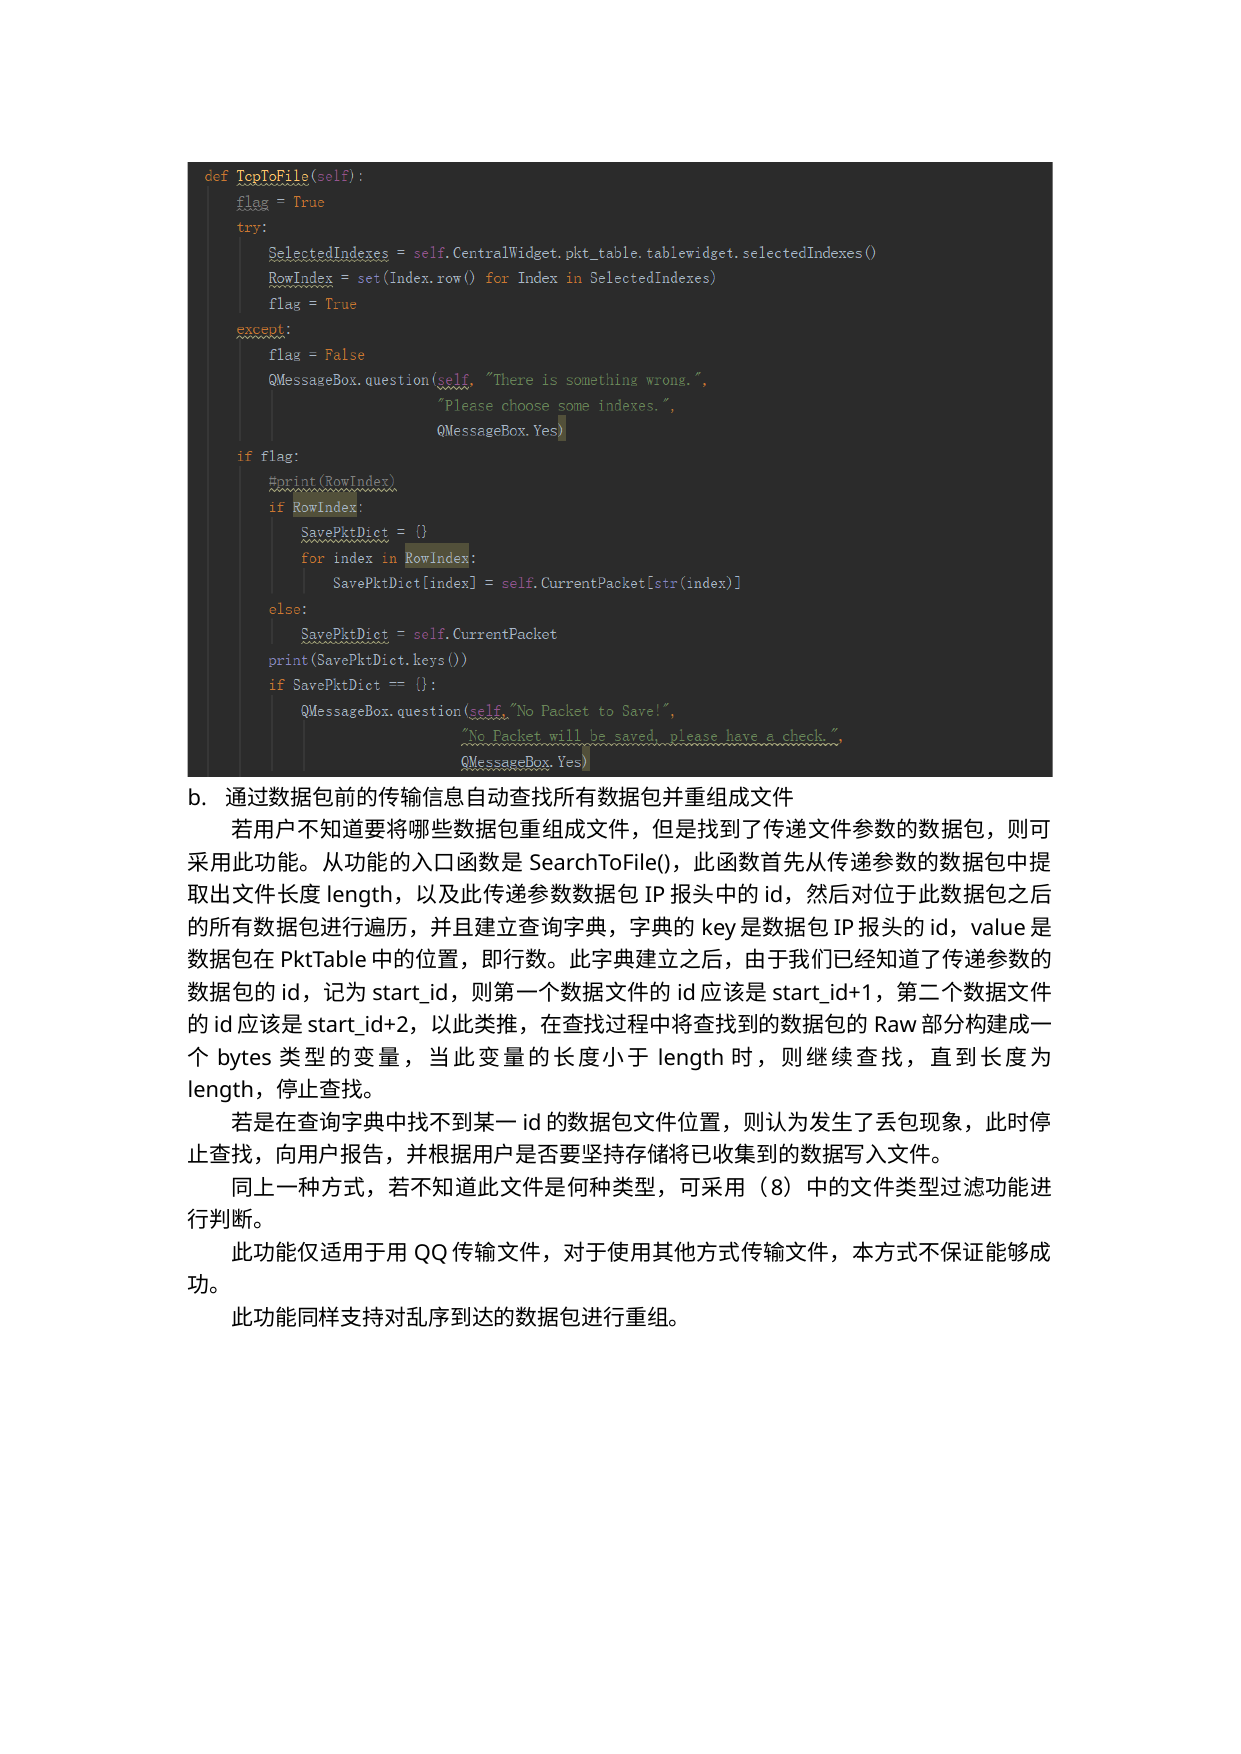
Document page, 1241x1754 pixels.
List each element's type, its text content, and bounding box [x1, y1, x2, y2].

text 同上一种方式，若不知道此文件是何种类型，可采用（8）中的文件类型过滤功能进行判断。 [187, 1169, 1053, 1234]
list 通过数据包前的传输信息自动查找所有数据包并重组成文件 [187, 779, 1053, 812]
text 若用户不知道要将哪些数据包重组成文件，但是找到了传递文件参数的数据包，则可采用此功能。从功能的入口函数是SearchToFile()，此函数首先从传递参数的数据包中提取出文件长度length，以及此传递参数数据包IP报头中的id，然后对位于此数据包之后的所有数据包进行遍历，并且建立查询字典，字典的key是数据包IP报头的id，value是数据包在PktTable中的位置，即行数。此字典建立之后，由于我们已经知道了传递参数的数据包的id，记为start_id，则第一个数据文件的id应该是start_id+1，第二个数据文件的id应该是start_id+2，以此类推，在查找过程中将查找到的数据包的Raw部分构建成一个bytes类型的变量，当此变量的长度小于length时，则继续查找，直到长度为length，停止查找。 [187, 812, 1053, 1104]
picture [187, 162, 1053, 777]
text 此功能仅适用于用QQ传输文件，对于使用其他方式传输文件，本方式不保证能够成功。 [187, 1234, 1053, 1299]
text 此功能同样支持对乱序到达的数据包进行重组。 [187, 1299, 1053, 1332]
text 若是在查询字典中找不到某一id的数据包文件位置，则认为发生了丢包现象，此时停止查找，向用户报告，并根据用户是否要坚持存储将已收集到的数据写入文件。 [187, 1104, 1053, 1169]
